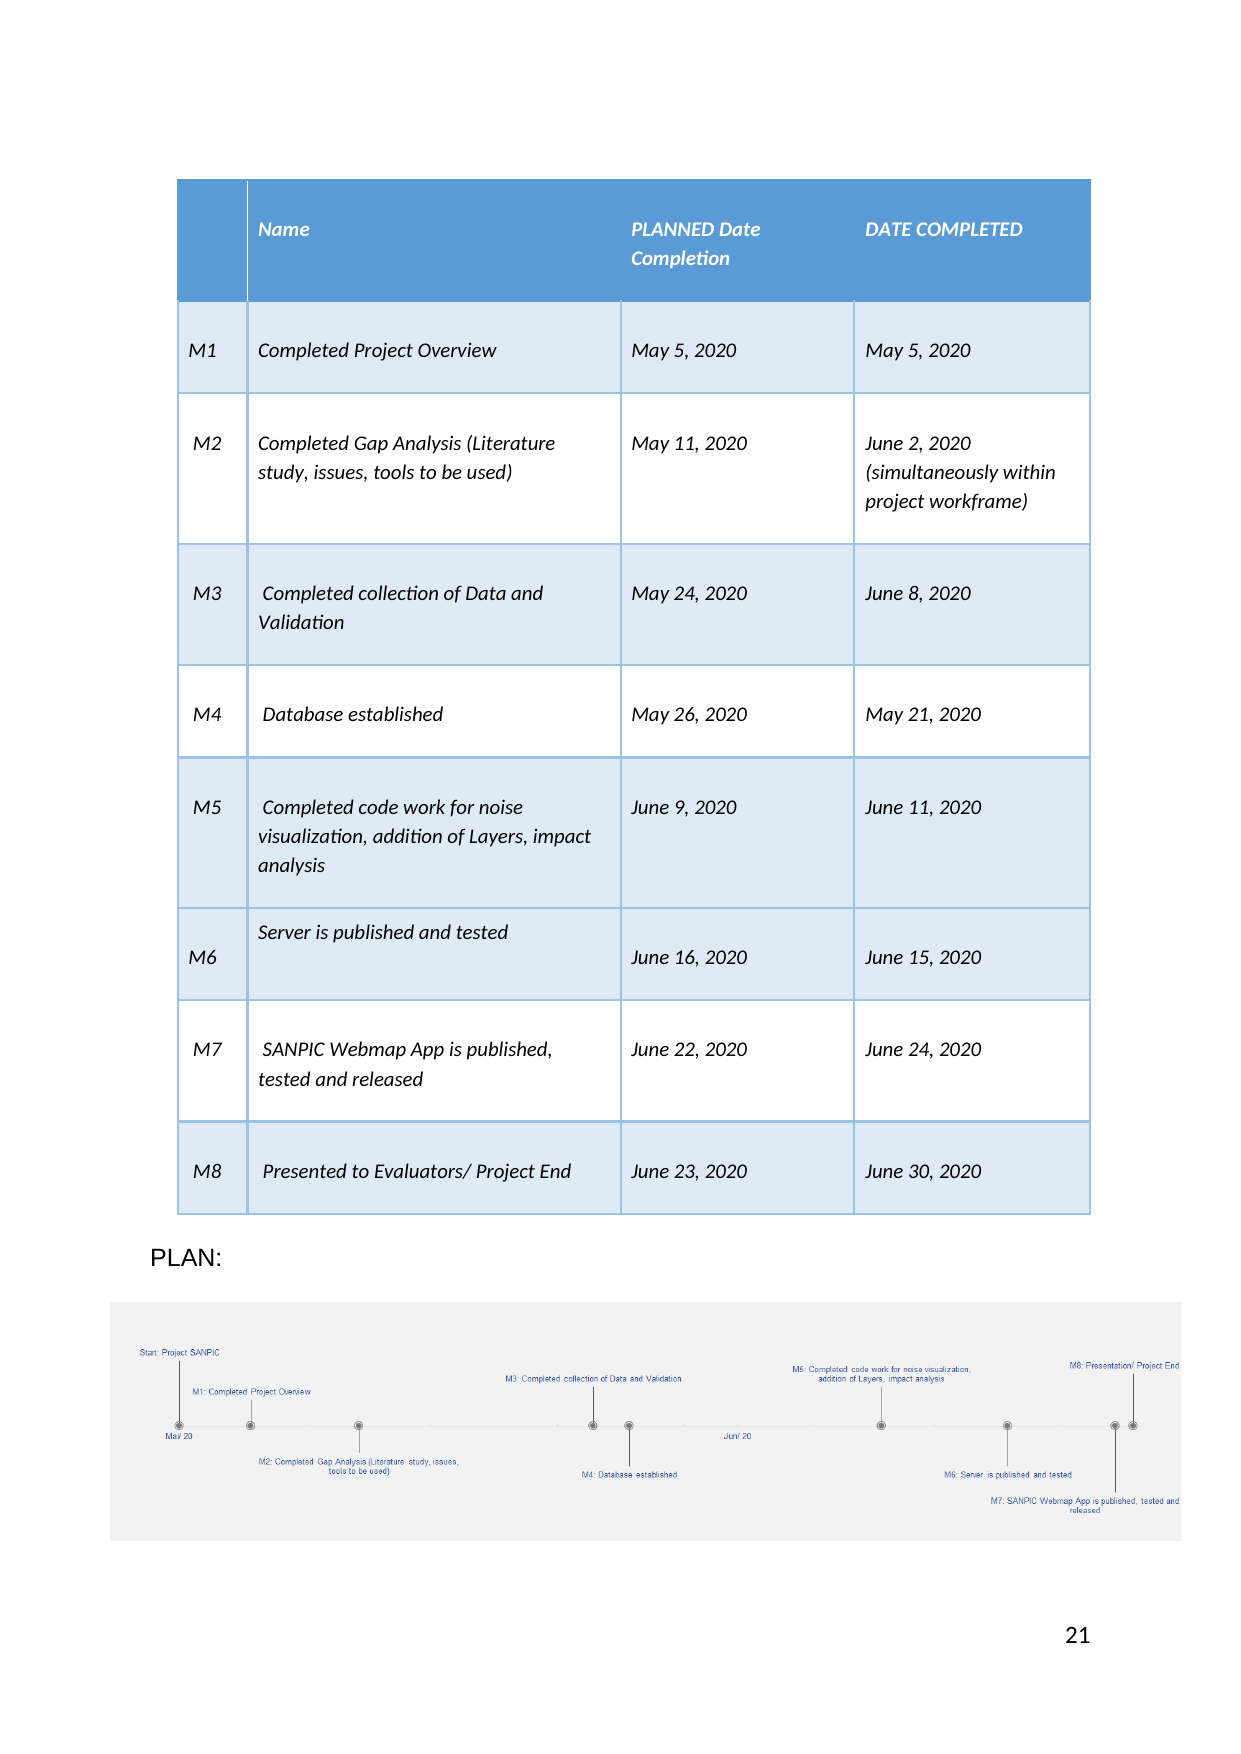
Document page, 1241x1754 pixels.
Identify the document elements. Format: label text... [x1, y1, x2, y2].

table_cell M2 [179, 394, 246, 543]
table_cell M6 [179, 909, 246, 999]
table_cell June 15, 2020 [855, 909, 1089, 999]
table_cell June 8, 2020 [855, 545, 1089, 664]
table_cell May 24, 2020 [622, 545, 853, 664]
table_cell May 11, 2020 [622, 394, 853, 543]
table_cell Completed Gap Analysis (Literature study, issues, tools to be used) [249, 394, 620, 543]
table_cell June 24, 2020 [855, 1001, 1089, 1120]
table_cell M8 [179, 1123, 246, 1213]
table_cell Completed code work for noise visualization, addition of Layers, impact analysis [249, 759, 620, 907]
table_cell June 11, 2020 [855, 759, 1089, 907]
table_cell June 30, 2020 [855, 1123, 1089, 1213]
table_header Name [248, 181, 621, 300]
text PLAN: [150, 1243, 1090, 1272]
table_header DATE COMPLETED [855, 181, 1089, 300]
table_header PLANNED Date Completion [621, 181, 853, 300]
table_cell M1 [179, 302, 246, 392]
table_cell June 16, 2020 [622, 909, 853, 999]
table_cell May 21, 2020 [855, 666, 1089, 756]
table_cell May 5, 2020 [622, 302, 853, 392]
table_cell Database established [249, 666, 620, 756]
table_cell SANPIC Webmap App is published, tested and released [249, 1001, 620, 1120]
table_cell June 22, 2020 [622, 1001, 853, 1120]
table_cell M5 [179, 759, 246, 907]
table_cell Server is published and tested [249, 909, 620, 999]
table_cell June 9, 2020 [622, 759, 853, 907]
table_cell M3 [179, 545, 246, 664]
picture [110, 1302, 1182, 1541]
table_cell Completed collection of Data and Validation [249, 545, 620, 664]
table_cell June 23, 2020 [622, 1123, 853, 1213]
table_cell Presented to Evaluators/ Project End [249, 1123, 620, 1213]
table_cell Completed Project Overview [249, 302, 620, 392]
table_header [179, 181, 247, 300]
table_cell M7 [179, 1001, 246, 1120]
table_cell May 26, 2020 [622, 666, 853, 756]
table_cell M4 [179, 666, 246, 756]
table_cell May 5, 2020 [855, 302, 1089, 392]
table_cell June 2, 2020 (simultaneously within project workframe) [855, 394, 1089, 543]
